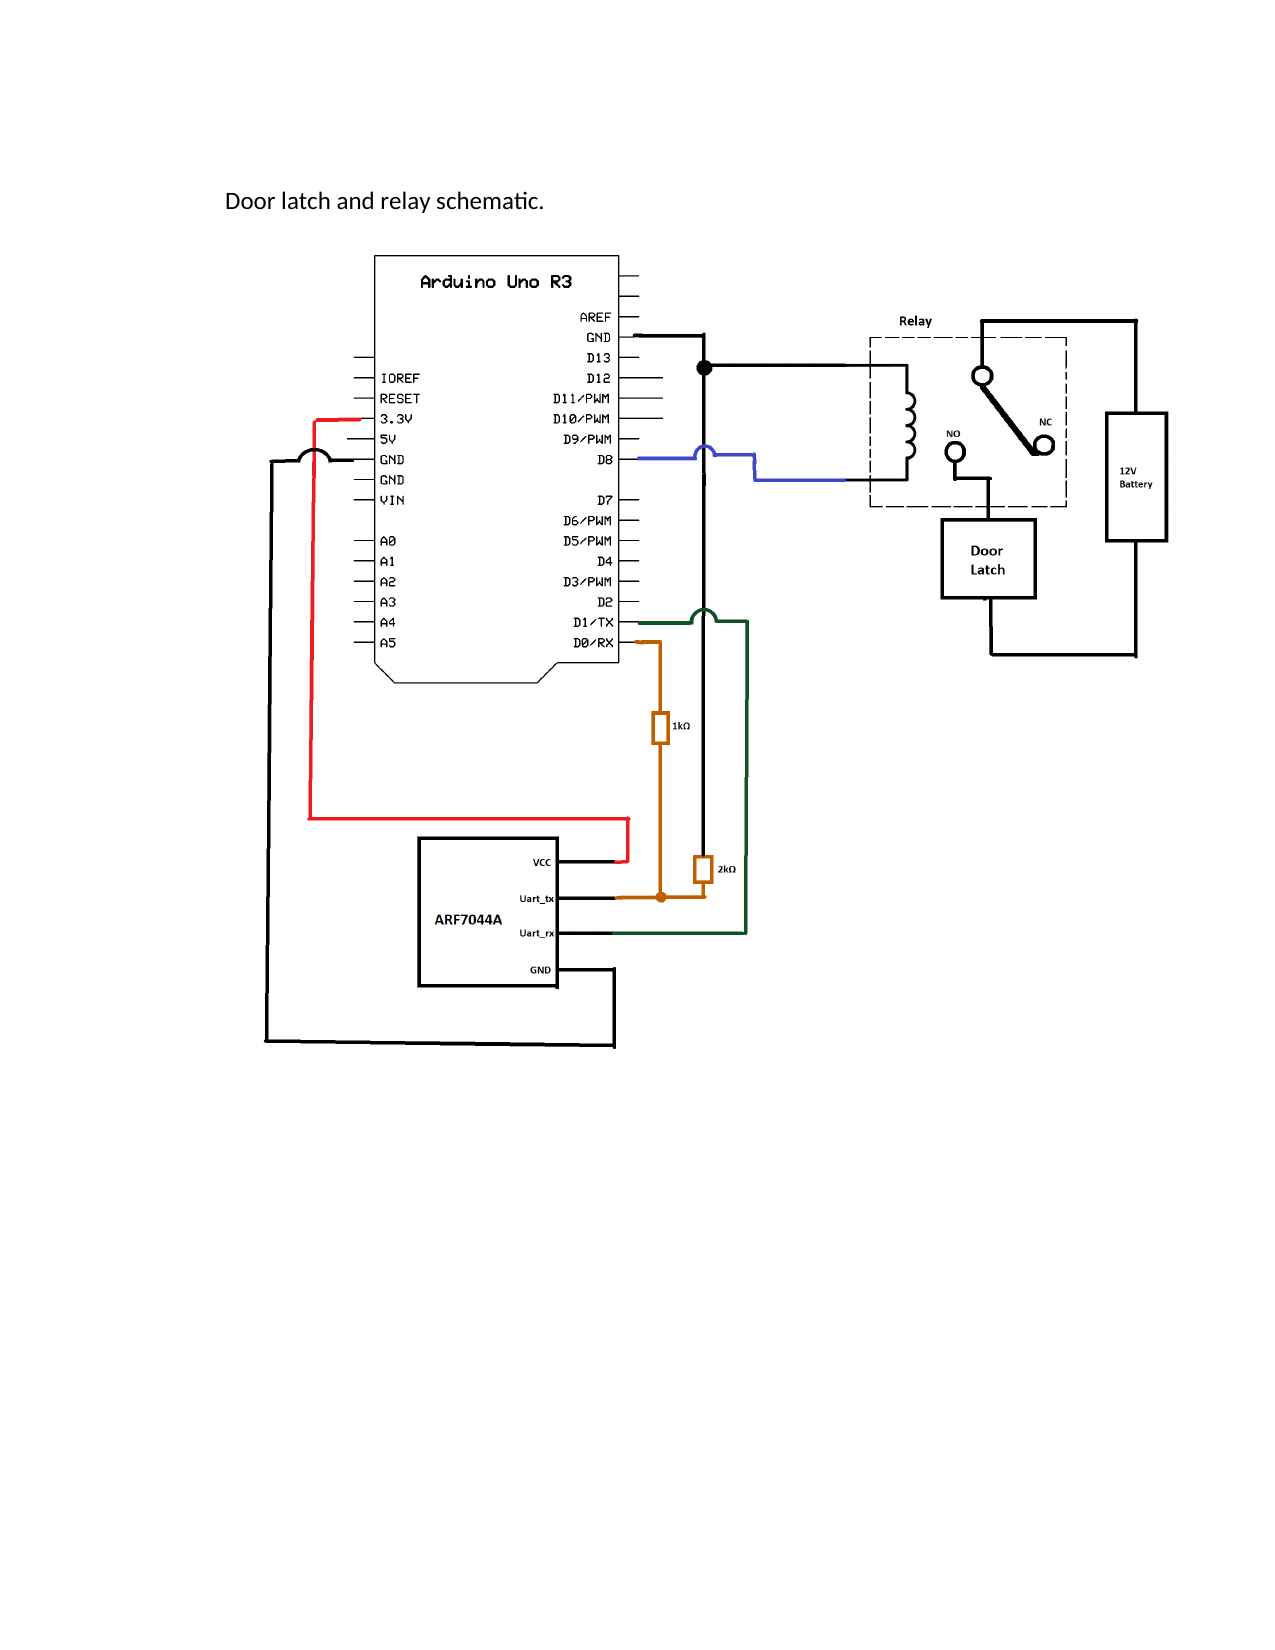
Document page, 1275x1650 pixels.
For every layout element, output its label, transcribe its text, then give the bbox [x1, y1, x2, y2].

list Door latch and relay schematic. [225, 185, 1125, 219]
picture [225, 219, 1200, 1089]
